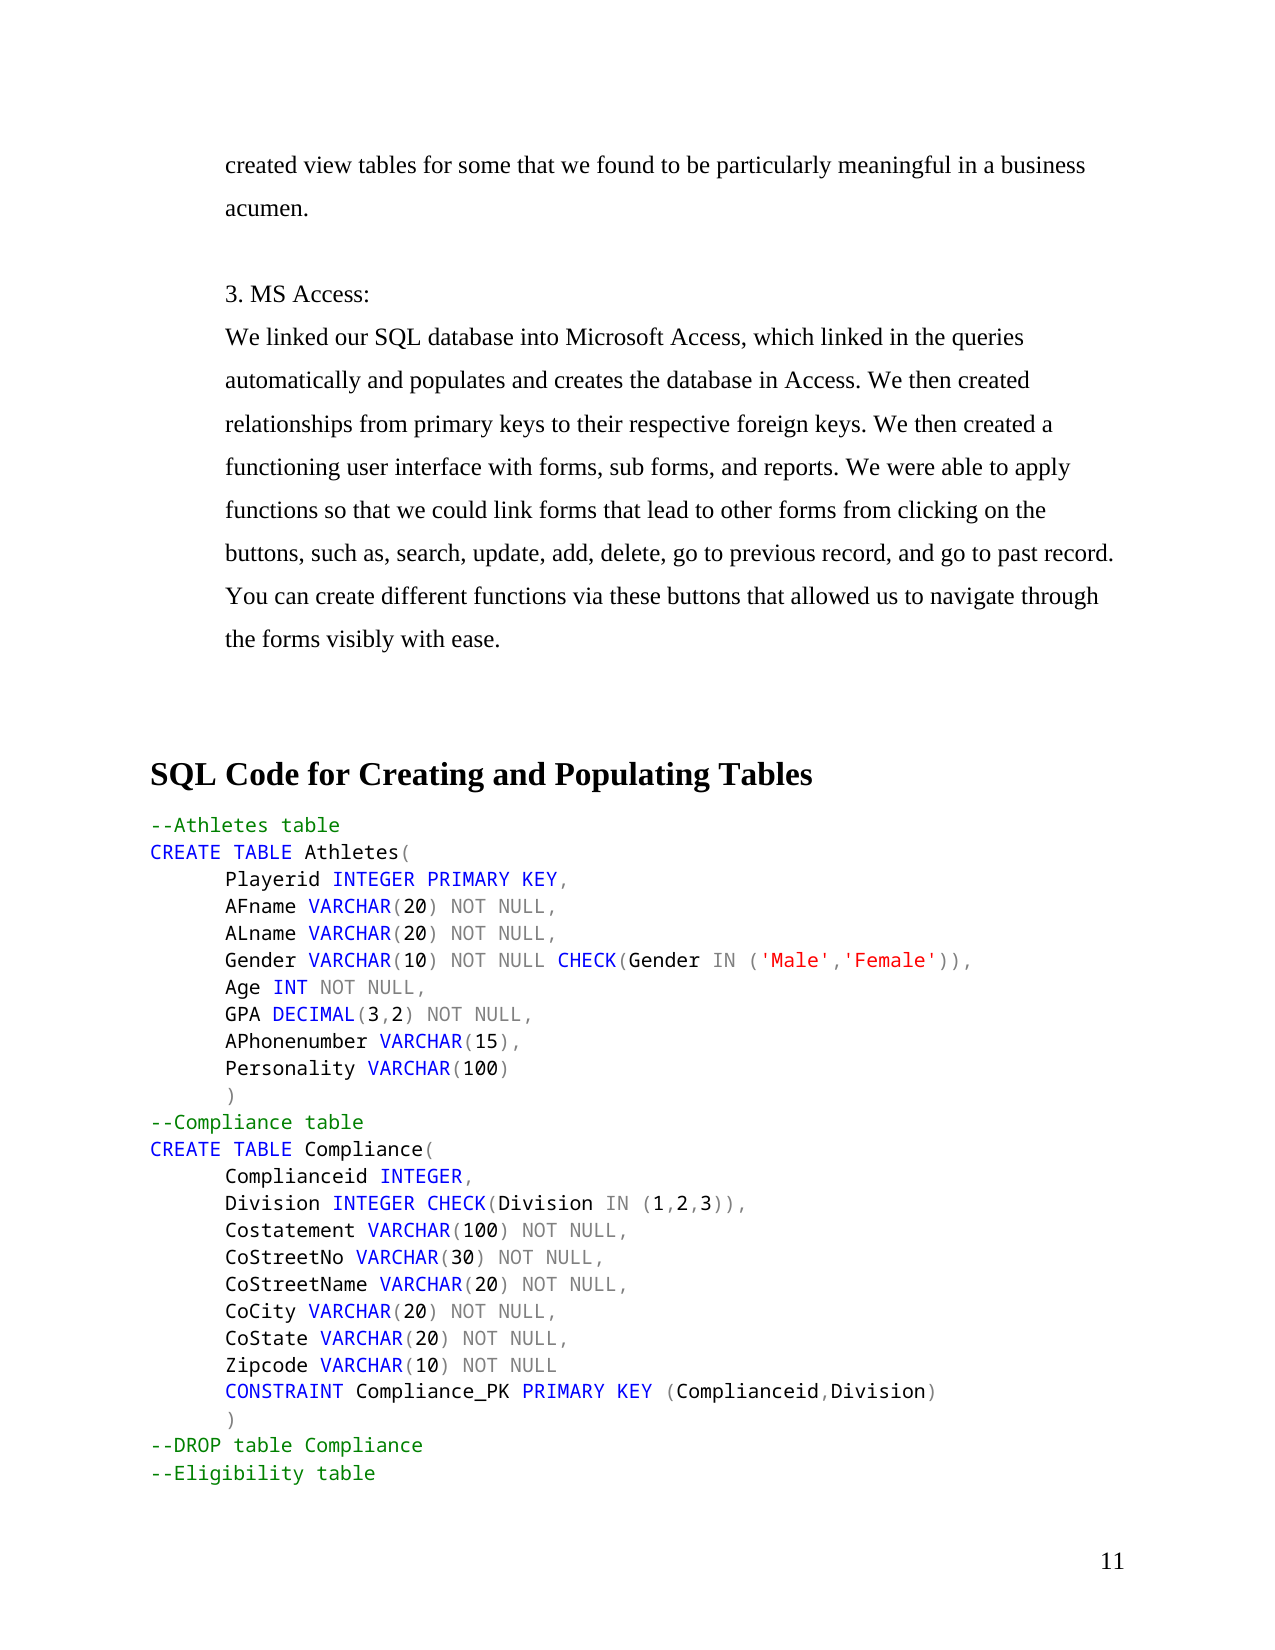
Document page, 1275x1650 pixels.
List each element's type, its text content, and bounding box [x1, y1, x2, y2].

text ) [150, 1405, 1125, 1432]
text 3. MS Access: [150, 279, 1125, 308]
text Age INT NOT NULL, [150, 973, 1125, 1000]
text CoState VARCHAR(20) NOT NULL, [150, 1324, 1125, 1351]
text Zipcode VARCHAR(10) NOT NULL [150, 1351, 1125, 1378]
text --Compliance table [150, 1108, 1125, 1135]
text --DROP table Compliance [150, 1432, 1125, 1459]
text ) [150, 1081, 1125, 1108]
text GPA DECIMAL(3,2) NOT NULL, [150, 1000, 1125, 1027]
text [225, 150, 1125, 222]
text CoStreetNo VARCHAR(30) NOT NULL, [150, 1243, 1125, 1270]
text Gender VARCHAR(10) NOT NULL CHECK(Gender IN ('Male','Female')), [150, 946, 1125, 973]
text SQL Code for Creating and Populating Tables [150, 754, 1125, 792]
text CoStreetName VARCHAR(20) NOT NULL, [150, 1270, 1125, 1297]
text Division INTEGER CHECK(Division IN (1,2,3)), [150, 1189, 1125, 1216]
text CoCity VARCHAR(20) NOT NULL, [150, 1297, 1125, 1324]
text Complianceid INTEGER, [150, 1162, 1125, 1189]
text --Eligibility table [150, 1459, 1125, 1486]
text Personality VARCHAR(100) [150, 1054, 1125, 1081]
text ALname VARCHAR(20) NOT NULL, [150, 919, 1125, 946]
text Playerid INTEGER PRIMARY KEY, [150, 865, 1125, 892]
text CREATE TABLE Compliance( [150, 1135, 1125, 1162]
text AFname VARCHAR(20) NOT NULL, [150, 892, 1125, 919]
text --Athletes table [150, 811, 1125, 838]
text Costatement VARCHAR(100) NOT NULL, [150, 1216, 1125, 1243]
text We linked our SQL database into Microsoft Access, which linked in the queries automatically and populates and creates the database in Access. We then created relationships from primary keys to their respective foreign keys. We then created a functioning user interface with forms, sub forms, and reports. We were able to apply functions so that we could link forms that lead to other forms from clicking on the buttons, such as, search, update, add, delete, go to previous record, and go to past record. You can create different functions via these buttons that allowed us to navigate through the forms visibly with ease. [225, 322, 1125, 653]
text APhonenumber VARCHAR(15), [150, 1027, 1125, 1054]
text CREATE TABLE Athletes( [150, 838, 1125, 865]
text CONSTRAINT Compliance_PK PRIMARY KEY (Complianceid,Division) [150, 1378, 1125, 1405]
